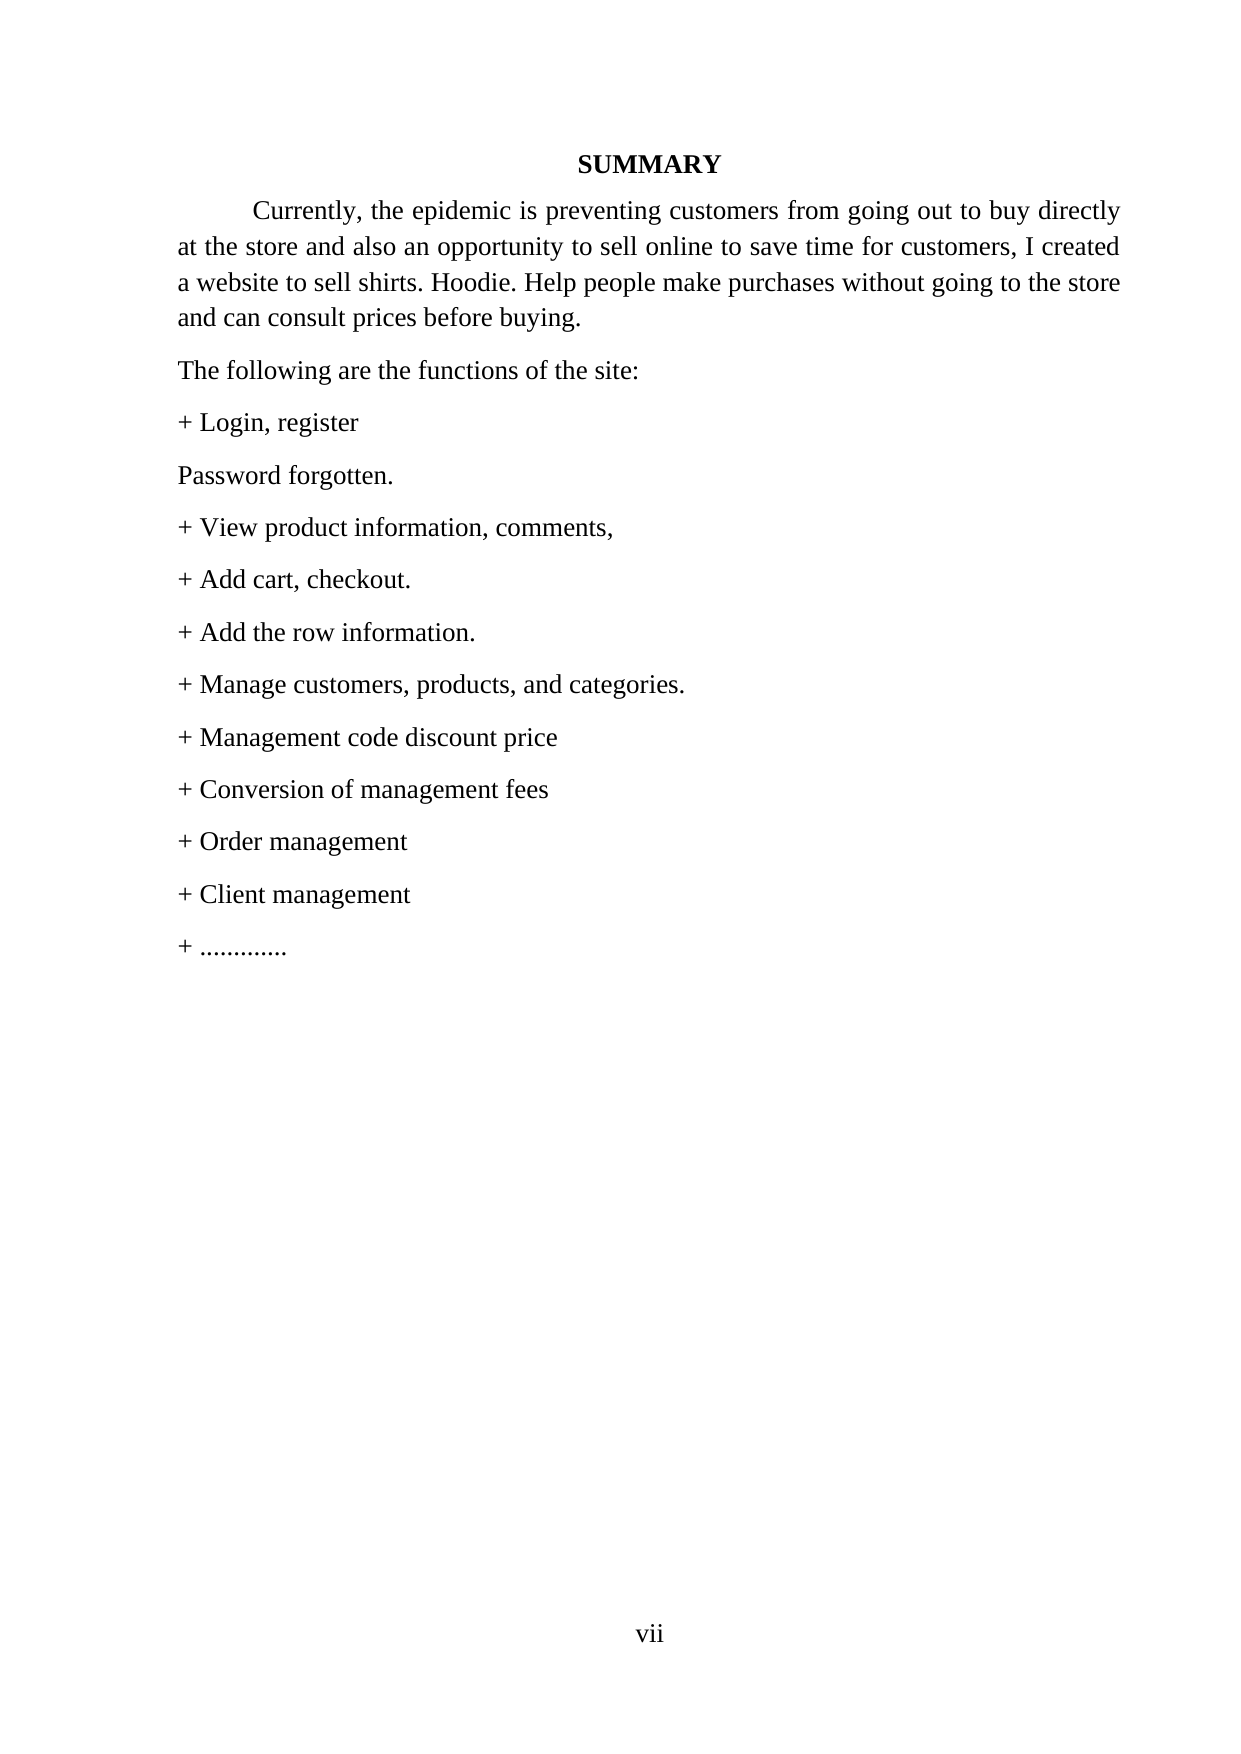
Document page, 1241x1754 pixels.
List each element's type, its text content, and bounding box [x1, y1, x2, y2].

text + Management code discount price [177, 721, 1122, 752]
text The following are the functions of the site: [177, 354, 1122, 385]
text + Add the row information. [177, 616, 1122, 647]
text Currently, the epidemic is preventing customers from going out to buy directly at the store and also an opportunity to sell online to save time for customers, I created a website to sell shirts. Hoodie. Help people make purchases without going to the store and can consult prices before buying. [177, 194, 1122, 333]
text + Manage customers, products, and categories. [177, 668, 1122, 699]
text SUMMARY [177, 148, 1122, 179]
text + Login, register [177, 406, 1122, 437]
text + Conversion of management fees [177, 773, 1122, 804]
text Password forgotten. [177, 459, 1122, 490]
text + Add cart, checkout. [177, 563, 1122, 595]
text + Order management [177, 826, 1122, 857]
text + Client management [177, 878, 1122, 909]
text + View product information, comments, [177, 511, 1122, 542]
text + ............. [177, 930, 1122, 961]
